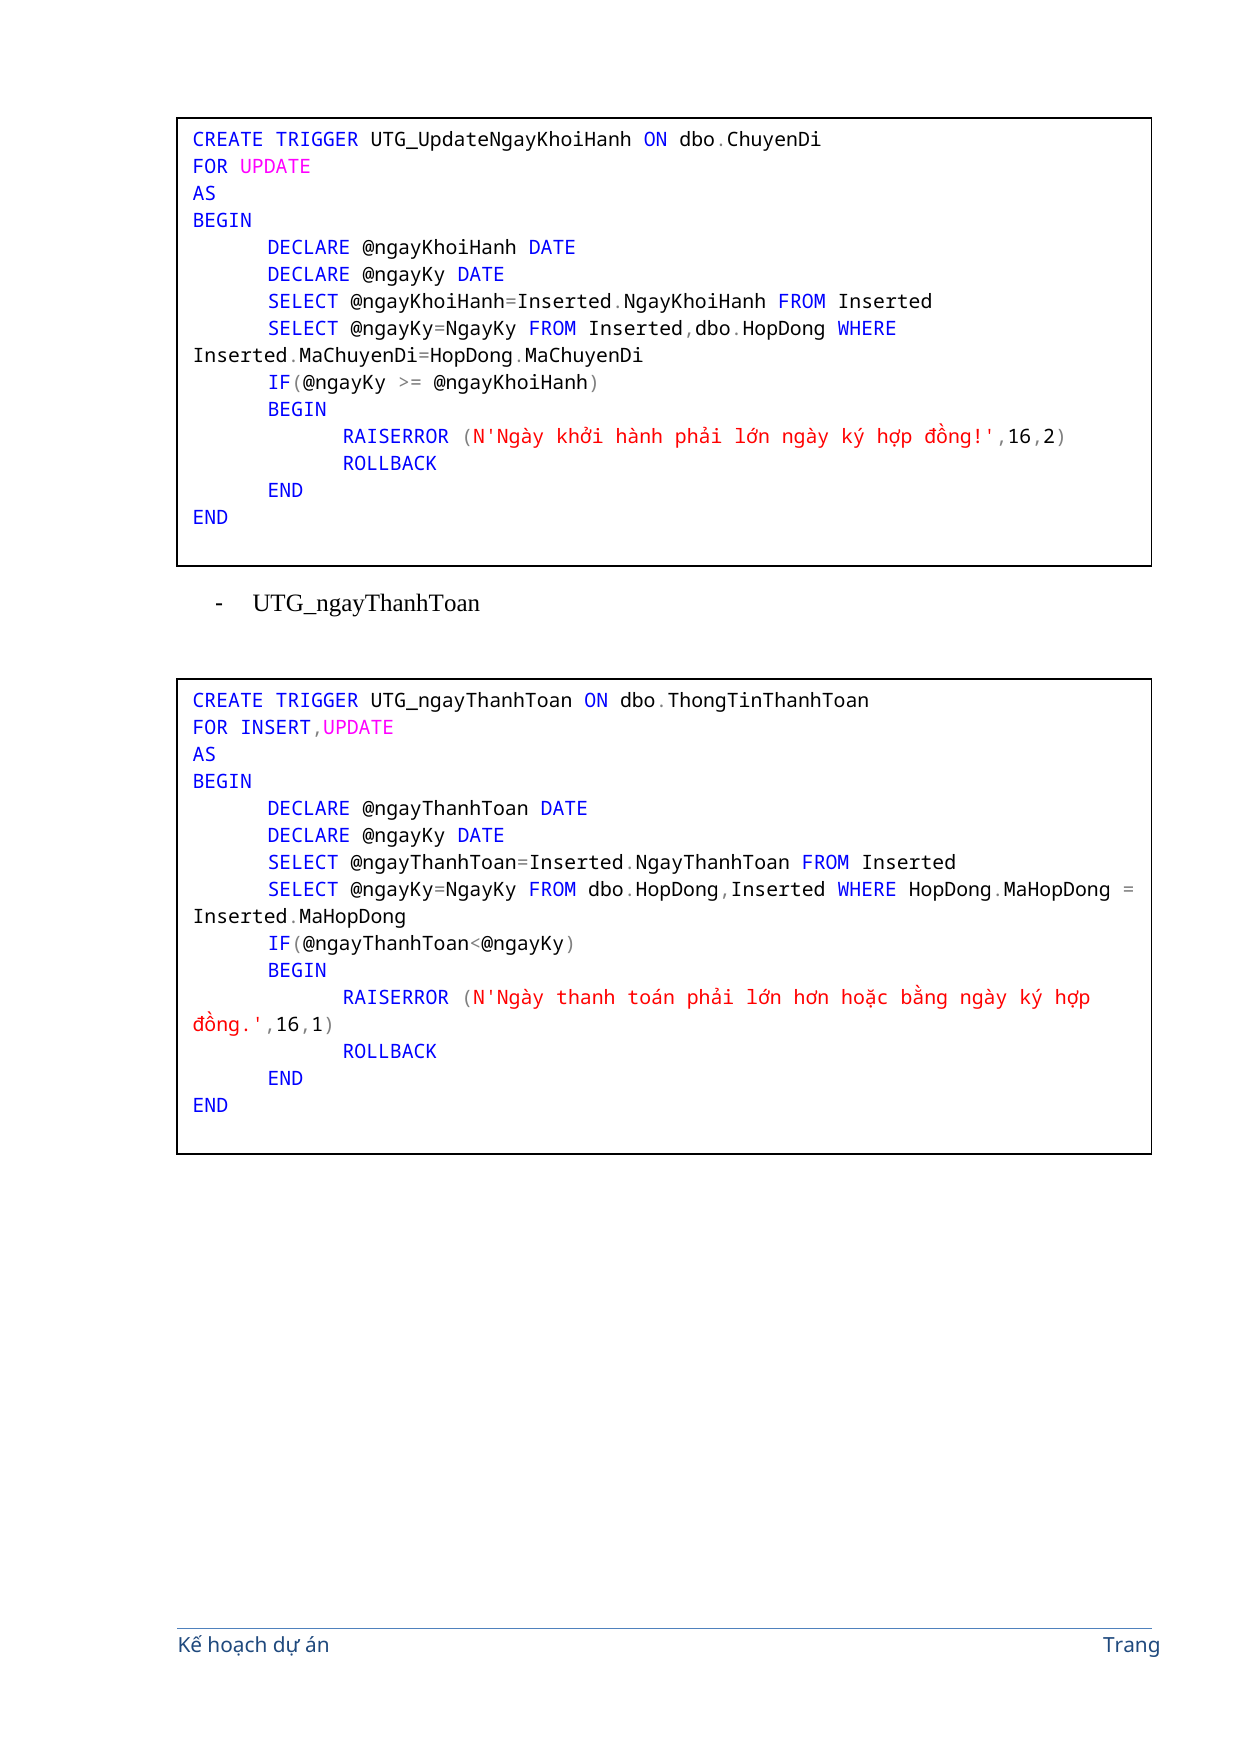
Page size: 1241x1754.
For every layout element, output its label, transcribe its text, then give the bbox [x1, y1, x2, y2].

list UTG_ngayThanhToan [215, 585, 1152, 619]
